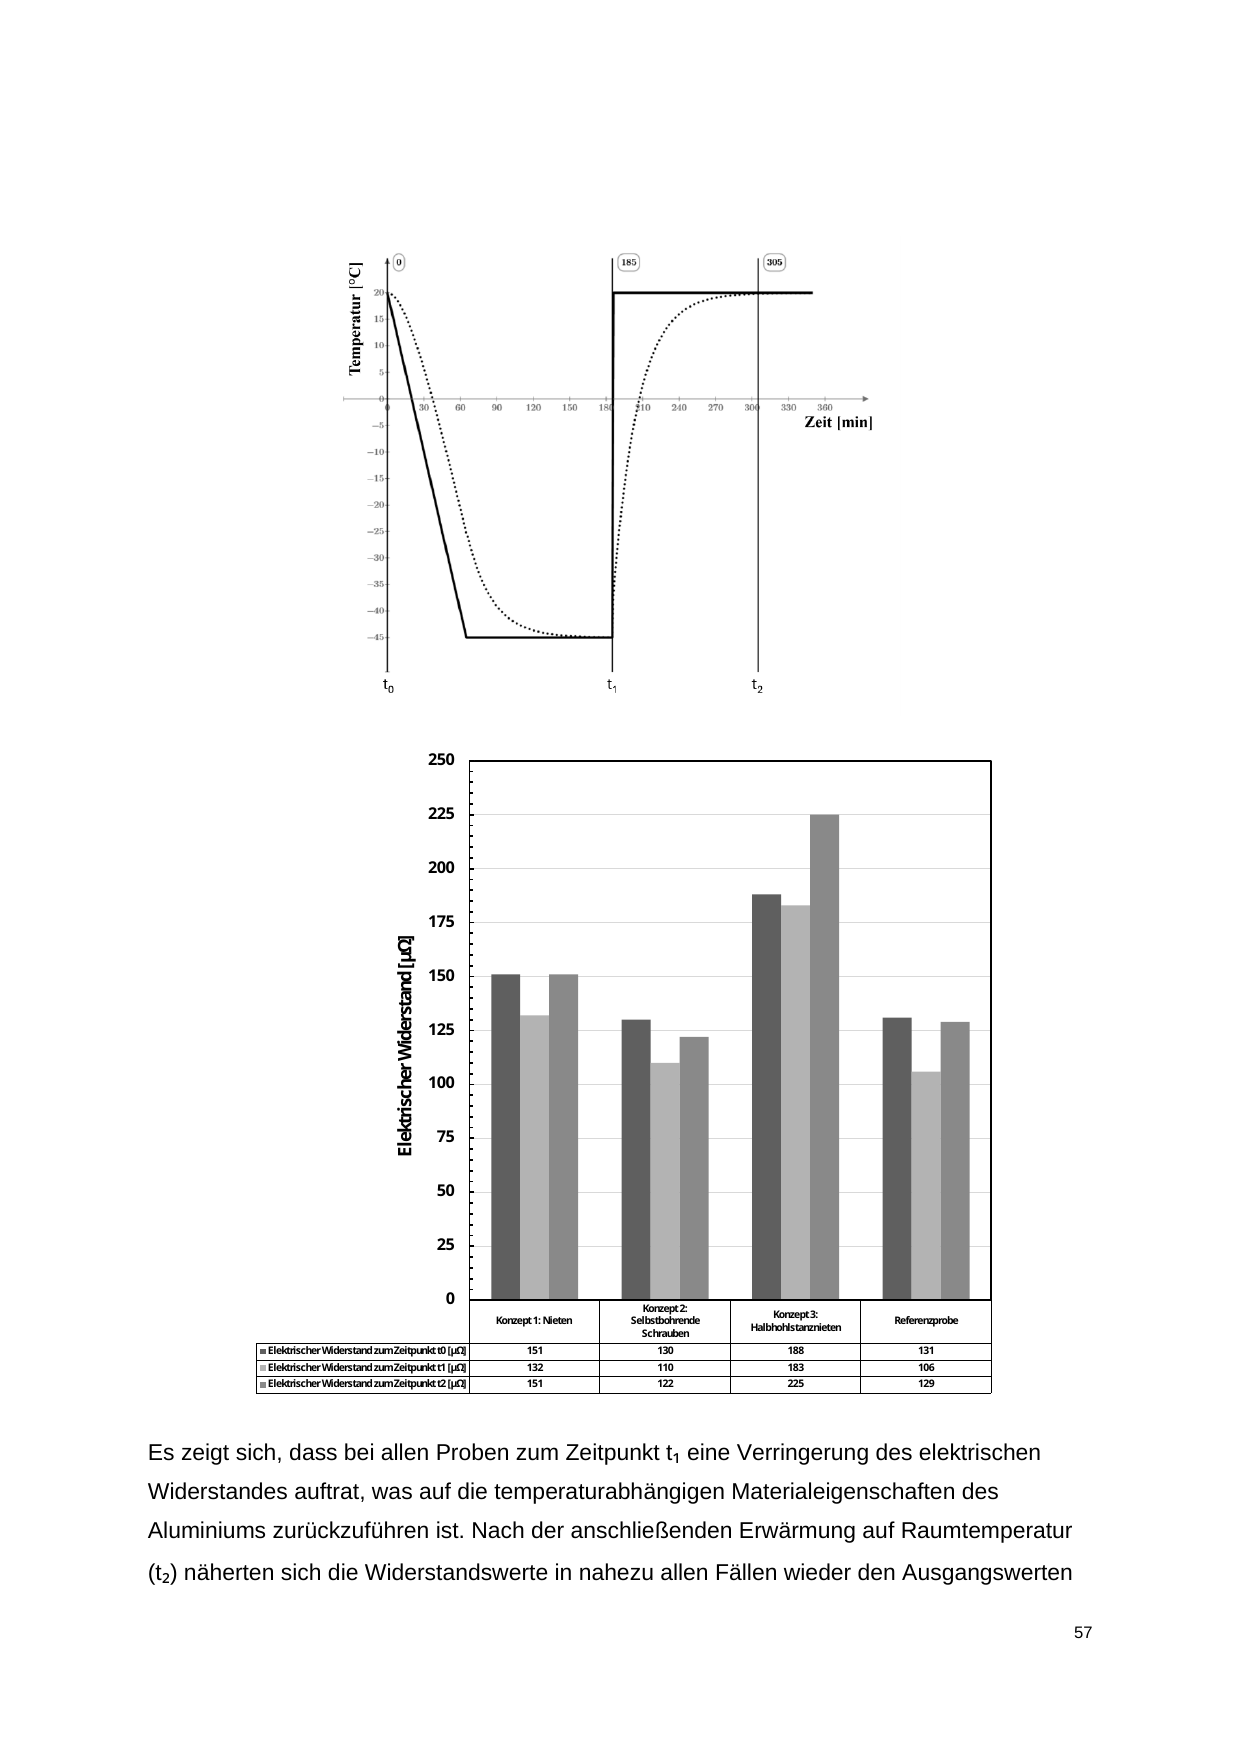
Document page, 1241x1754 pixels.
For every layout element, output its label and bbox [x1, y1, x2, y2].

picture [325, 236, 916, 716]
text [148, 1437, 1092, 1585]
